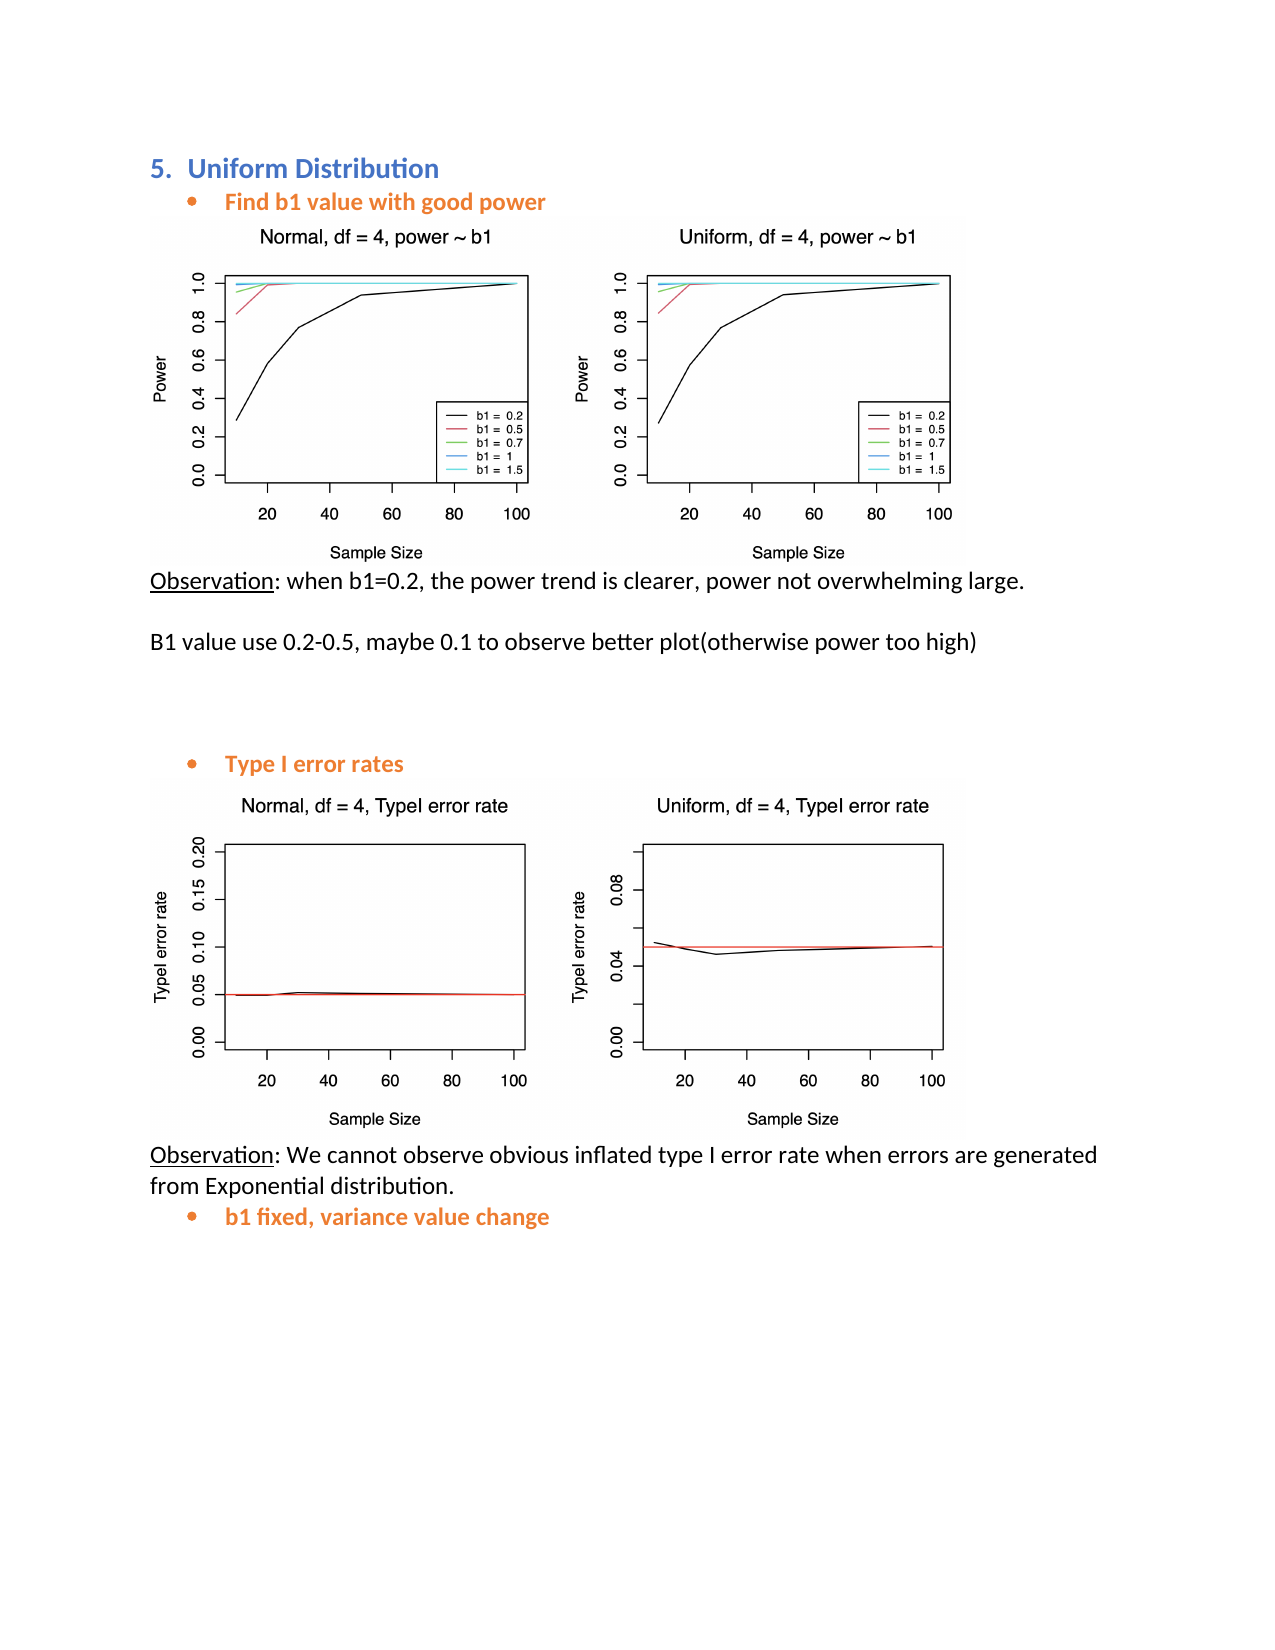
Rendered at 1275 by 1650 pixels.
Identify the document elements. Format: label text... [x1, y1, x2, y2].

picture [150, 778, 967, 1140]
list b1 fixed, variance value change [187, 1201, 1125, 1231]
text Observation: when b1=0.2, the power trend is clearer, power not overwhelming large. [150, 565, 1125, 596]
list Type I error rates [187, 748, 1125, 779]
text Observation: We cannot observe obvious inflated type I error rate when errors are generated from Exponential distribution. [150, 1140, 1125, 1201]
list Uniform Distribution [150, 150, 1125, 186]
text B1 value use 0.2-0.5, maybe 0.1 to observe better plot(otherwise power too high) [150, 626, 1125, 657]
picture [150, 216, 967, 566]
list Find b1 value with good power [187, 186, 1125, 216]
